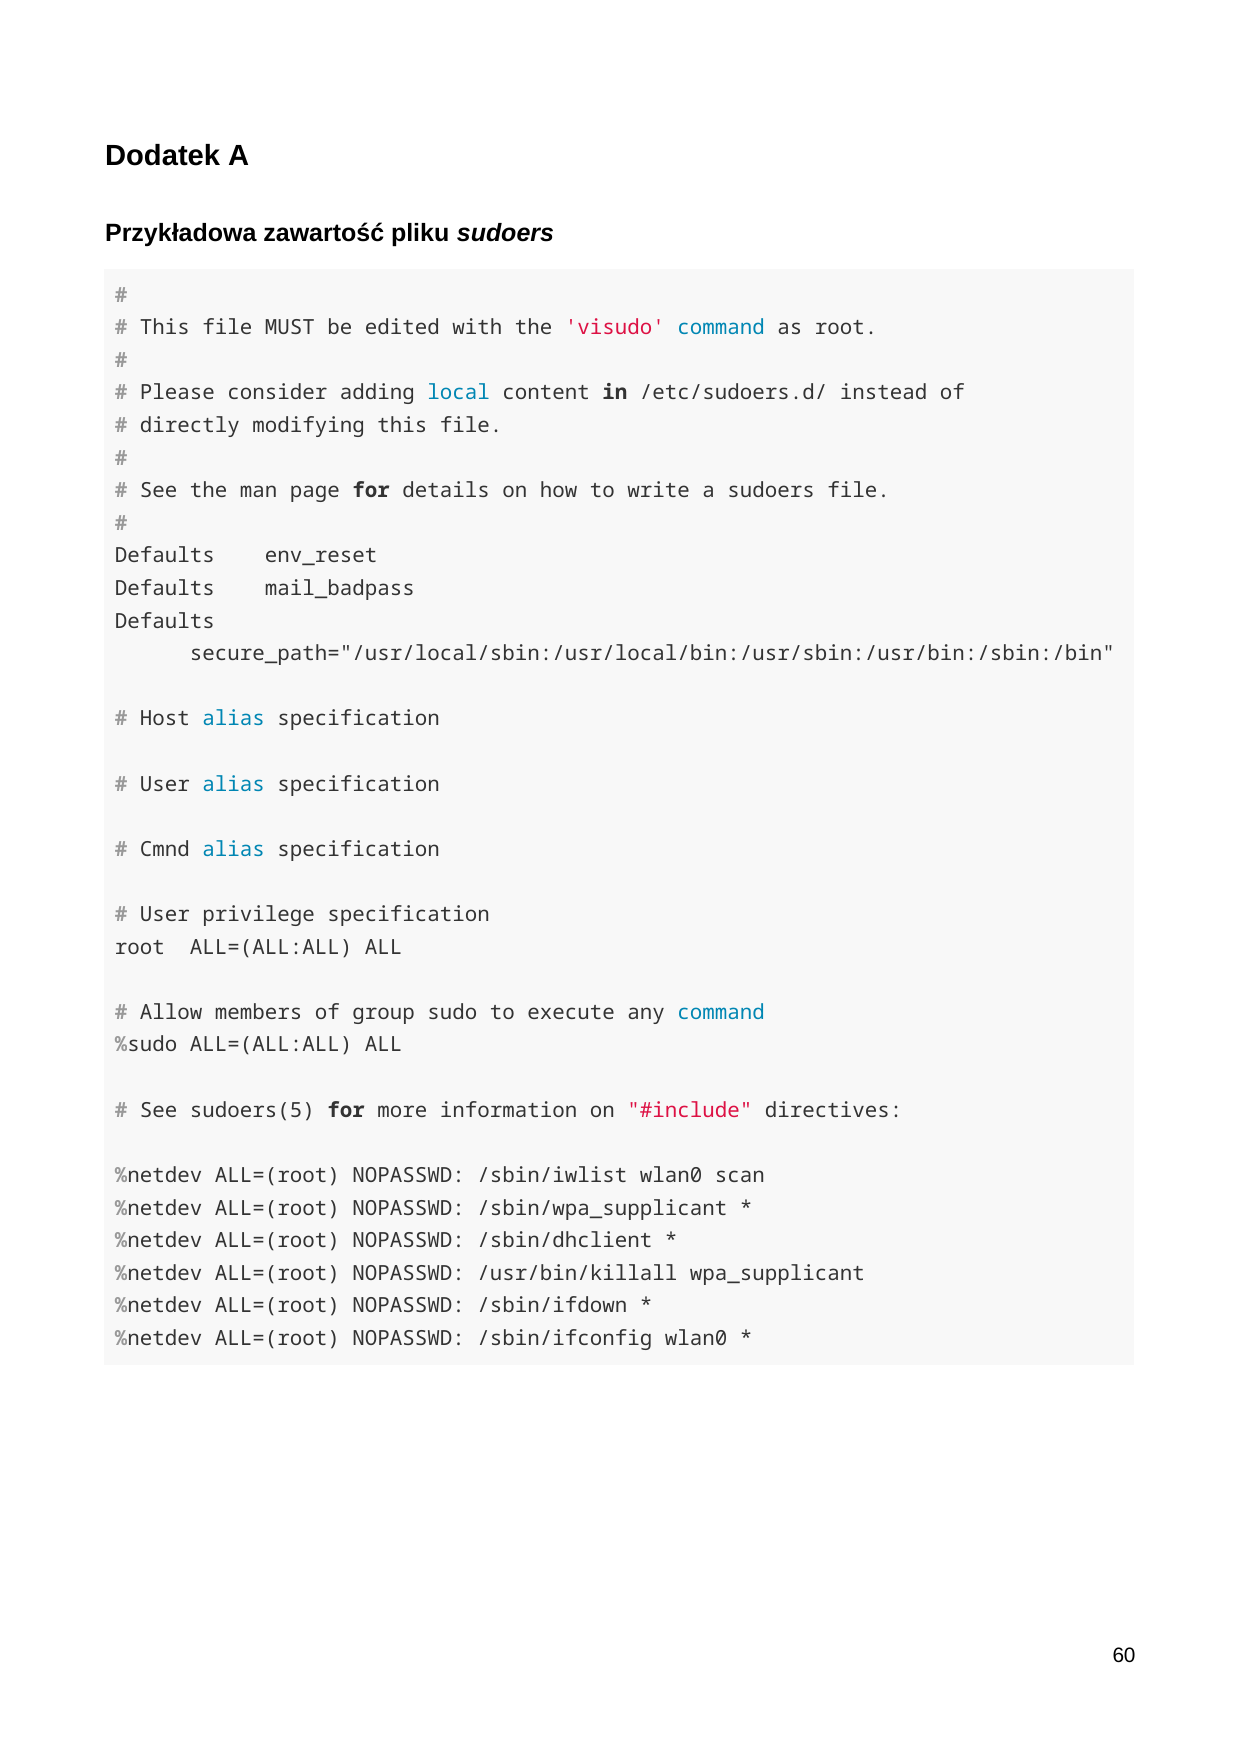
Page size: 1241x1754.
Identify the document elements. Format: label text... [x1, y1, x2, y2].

subtitle Dodatek A [105, 138, 1135, 172]
table_header # # This file MUST be edited with the 'visudo' command as root. # # Please consider adding local content in /etc/sudoers.d/ instead of # directly modifying this file. # # See the man page for details on how to write a sudoers file. # Defaults env_reset Defaults mail_badpass Defaults secure_path="/usr/local/sbin:/usr/local/bin:/usr/sbin:/usr/bin:/sbin:/bin" # Host alias specification # User alias specification # Cmnd alias specification # User privilege specification root ALL=(ALL:ALL) ALL # Allow members of group sudo to execute any command %sudo ALL=(ALL:ALL) ALL # See sudoers(5) for more information on "#include" directives: %netdev ALL=(root) NOPASSWD: /sbin/iwlist wlan0 scan %netdev ALL=(root) NOPASSWD: /sbin/wpa_supplicant * %netdev ALL=(root) NOPASSWD: /sbin/dhclient * %netdev ALL=(root) NOPASSWD: /usr/bin/killall wpa_supplicant %netdev ALL=(root) NOPASSWD: /sbin/ifdown * %netdev ALL=(root) NOPASSWD: /sbin/ifconfig wlan0 * [104, 269, 1134, 1365]
subtitle Przykładowa zawartość pliku sudoers [105, 218, 1135, 247]
